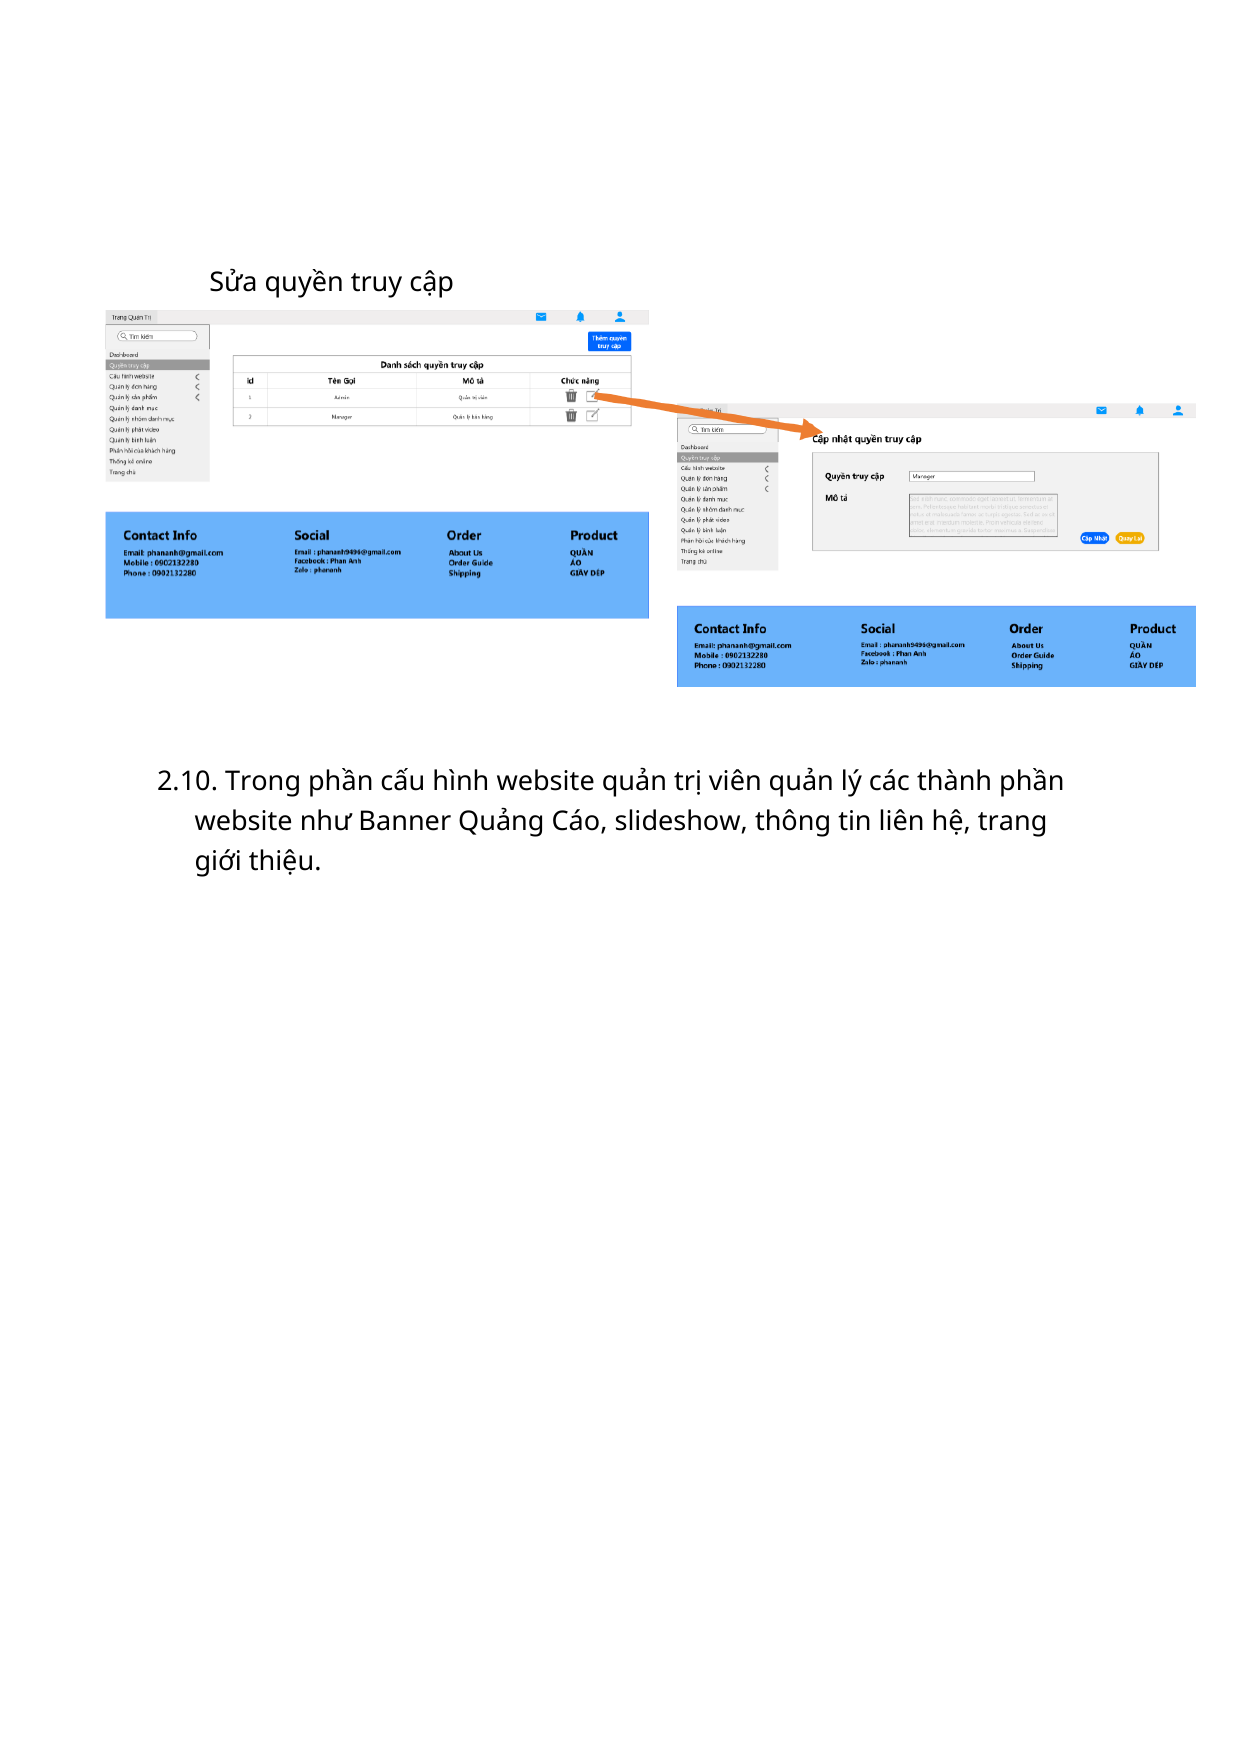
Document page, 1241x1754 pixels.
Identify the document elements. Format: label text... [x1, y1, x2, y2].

picture [105, 302, 1196, 687]
list Trong phần cấu hình website quản trị viên quản lý các thành phần website như Banner Quảng Cáo, slideshow, thông tin liên hệ, trang giới thiệu. [157, 762, 1090, 878]
text Sửa quyền truy cập [106, 263, 1090, 302]
